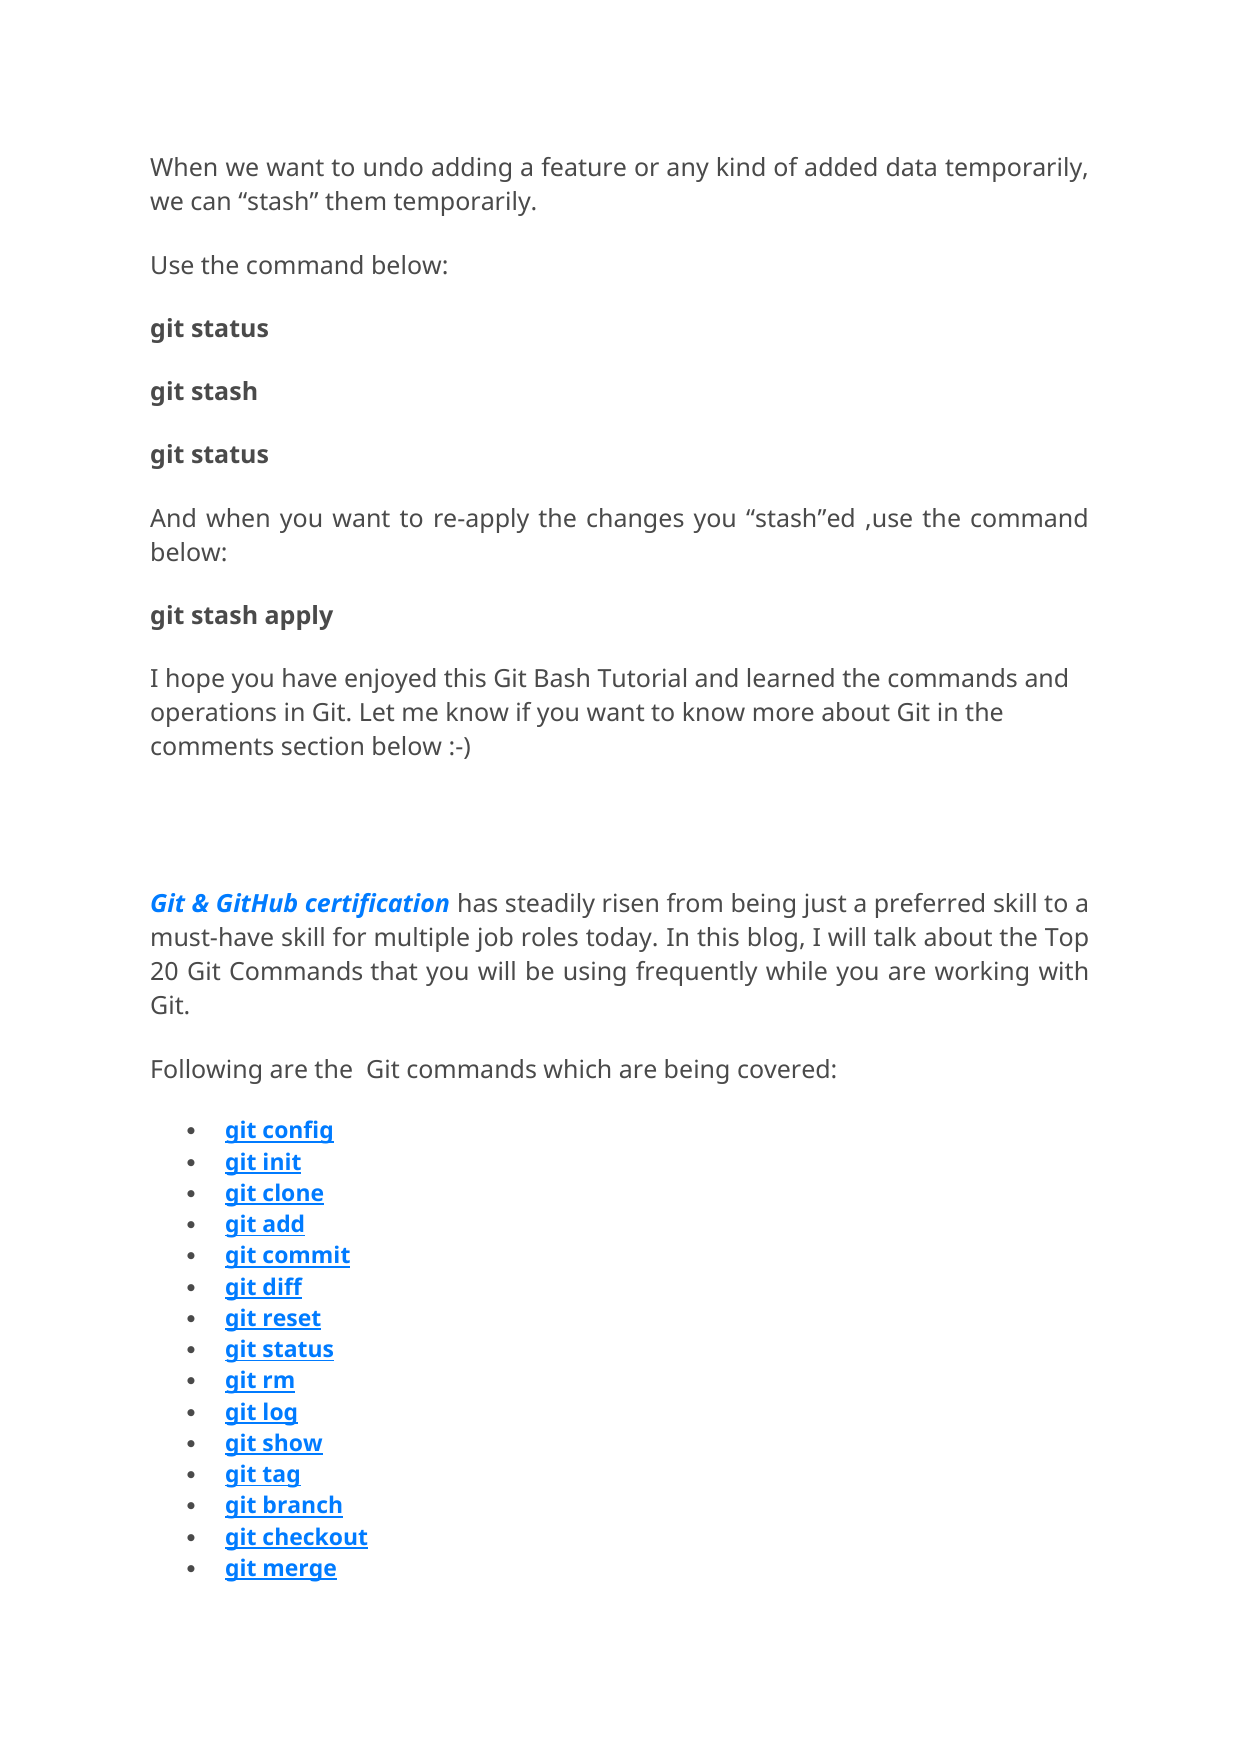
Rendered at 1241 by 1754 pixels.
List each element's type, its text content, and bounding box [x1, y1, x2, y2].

list git add [187, 1208, 1090, 1239]
list git status [187, 1333, 1090, 1364]
list git diff [187, 1271, 1090, 1302]
list git clone [187, 1177, 1090, 1208]
text When we want to undo adding a feature or any kind of added data temporarily, we can “stash” them temporarily. [150, 150, 1090, 218]
text Git & GitHub certification has steadily risen from being just a preferred skill to a must-have skill for multiple job roles today. In this blog, I will talk about the Top 20 Git Commands that you will be using frequently while you are working with Git. [150, 886, 1090, 1022]
text git status [150, 437, 1090, 471]
list git commit [187, 1239, 1090, 1271]
text Following are the Git commands which are being covered: [150, 1051, 1090, 1085]
list git init [187, 1146, 1090, 1177]
list git branch [187, 1489, 1090, 1521]
text git stash [150, 374, 1090, 408]
list git show [187, 1427, 1090, 1458]
text And when you want to re-apply the changes you “stash”ed ,use the command below: [150, 500, 1090, 568]
text git status [150, 311, 1090, 344]
list git tag [187, 1458, 1090, 1489]
text Use the command below: [150, 247, 1090, 281]
list git log [187, 1396, 1090, 1427]
text I hope you have enjoyed this Git Bash Tutorial and learned the commands and operations in Git. Let me know if you want to know more about Git in the comments section below :-) [150, 661, 1090, 763]
list git checkout [187, 1521, 1090, 1552]
list git reset [187, 1302, 1090, 1333]
list git rm [187, 1364, 1090, 1396]
text git stash apply [150, 597, 1090, 632]
list git merge [187, 1552, 1090, 1583]
list git config [187, 1114, 1090, 1146]
